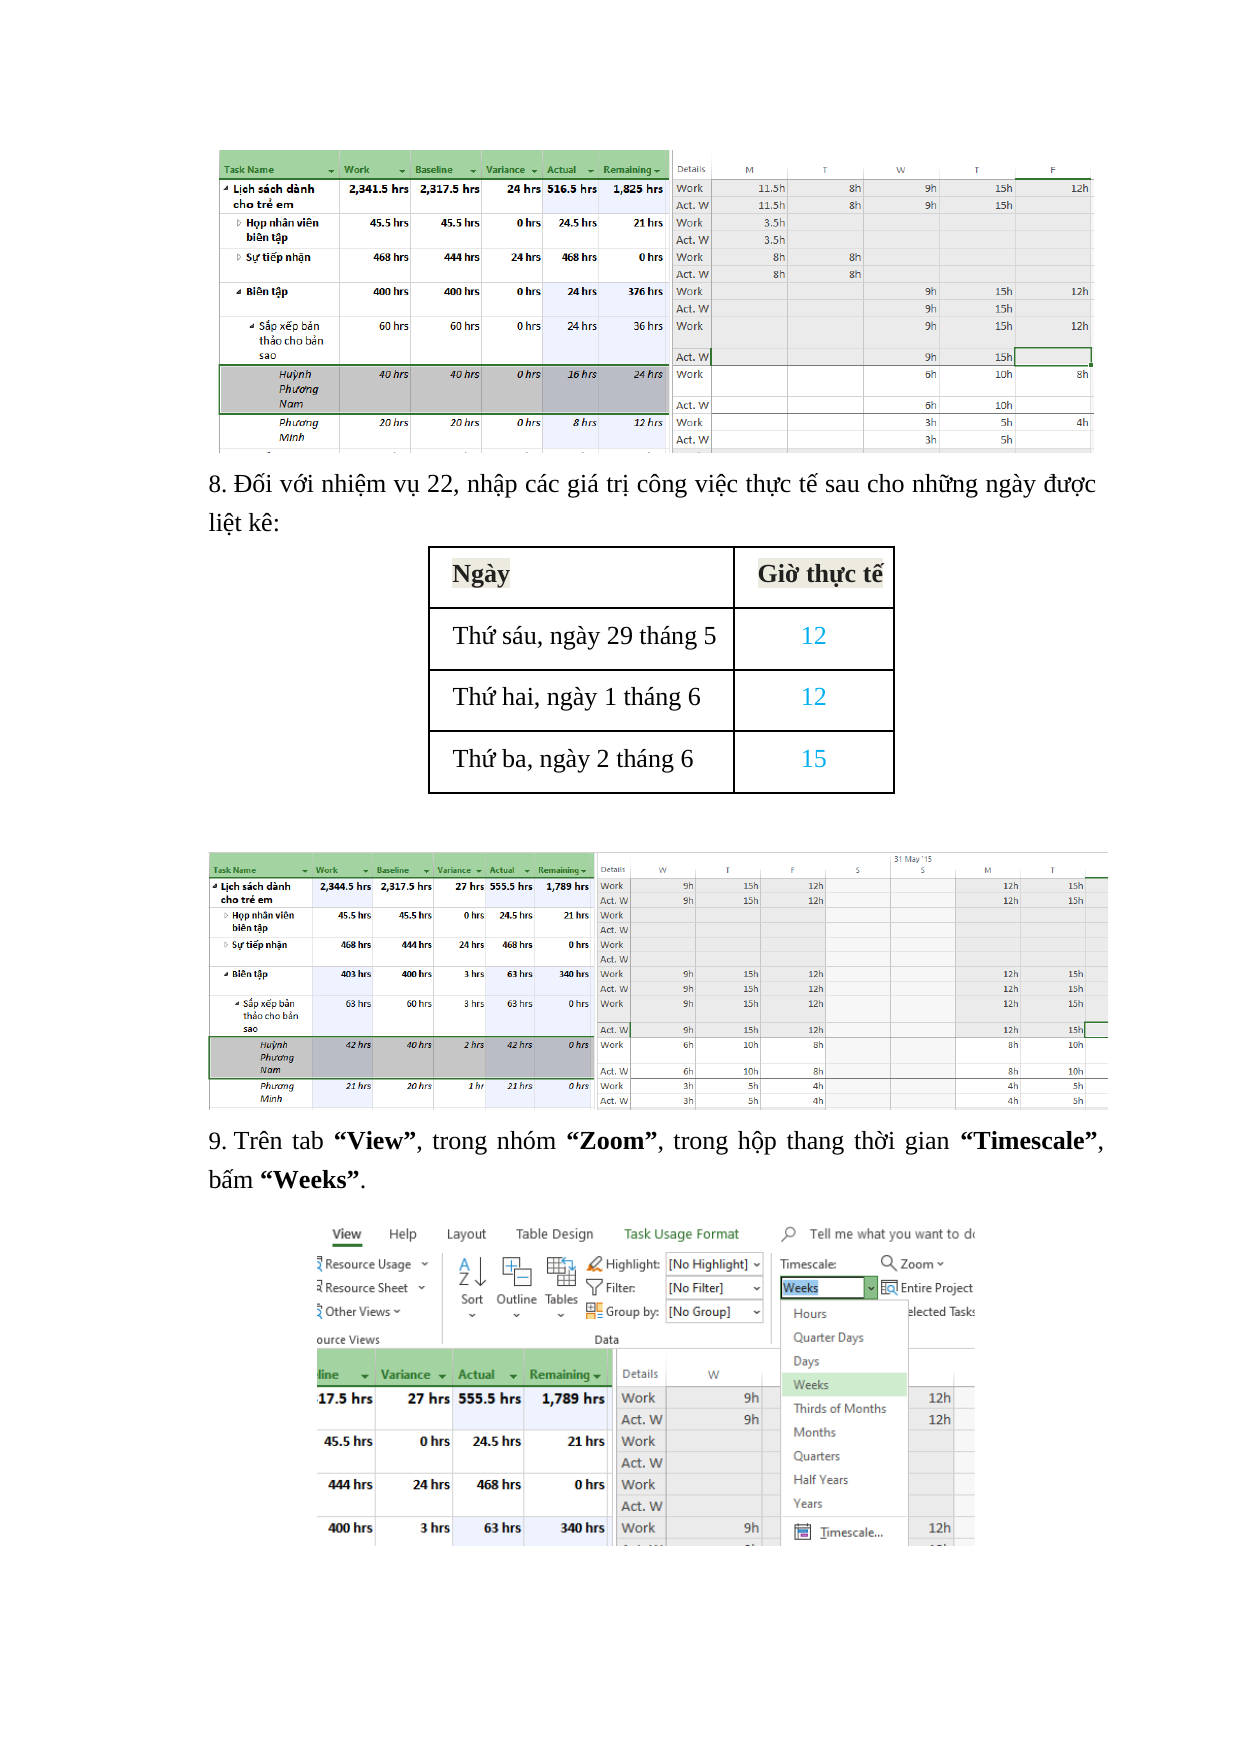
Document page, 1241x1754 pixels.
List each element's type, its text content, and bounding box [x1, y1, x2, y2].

picture [218, 150, 1094, 453]
table_header Giờ thực tế [735, 548, 893, 607]
list Đối với nhiệm vụ 22, nhập các giá trị công việc thực tế sau cho những ngày được liệt kê: [208, 468, 1104, 537]
table_cell Thứ hai, ngày 1 tháng 6 [430, 671, 733, 730]
table_cell 12 [735, 609, 893, 669]
picture [208, 851, 1109, 1110]
table_header Ngày [430, 548, 733, 607]
table_cell 15 [735, 732, 893, 792]
picture [317, 1218, 975, 1546]
table_cell Thứ sáu, ngày 29 tháng 5 [430, 609, 733, 669]
list Trên tab “View”, trong nhóm “Zoom”, trong hộp thang thời gian “Timescale”, bấm “Weeks”. [208, 1125, 1104, 1194]
table_cell Thứ ba, ngày 2 tháng 6 [430, 732, 733, 792]
table_cell 12 [735, 671, 893, 730]
